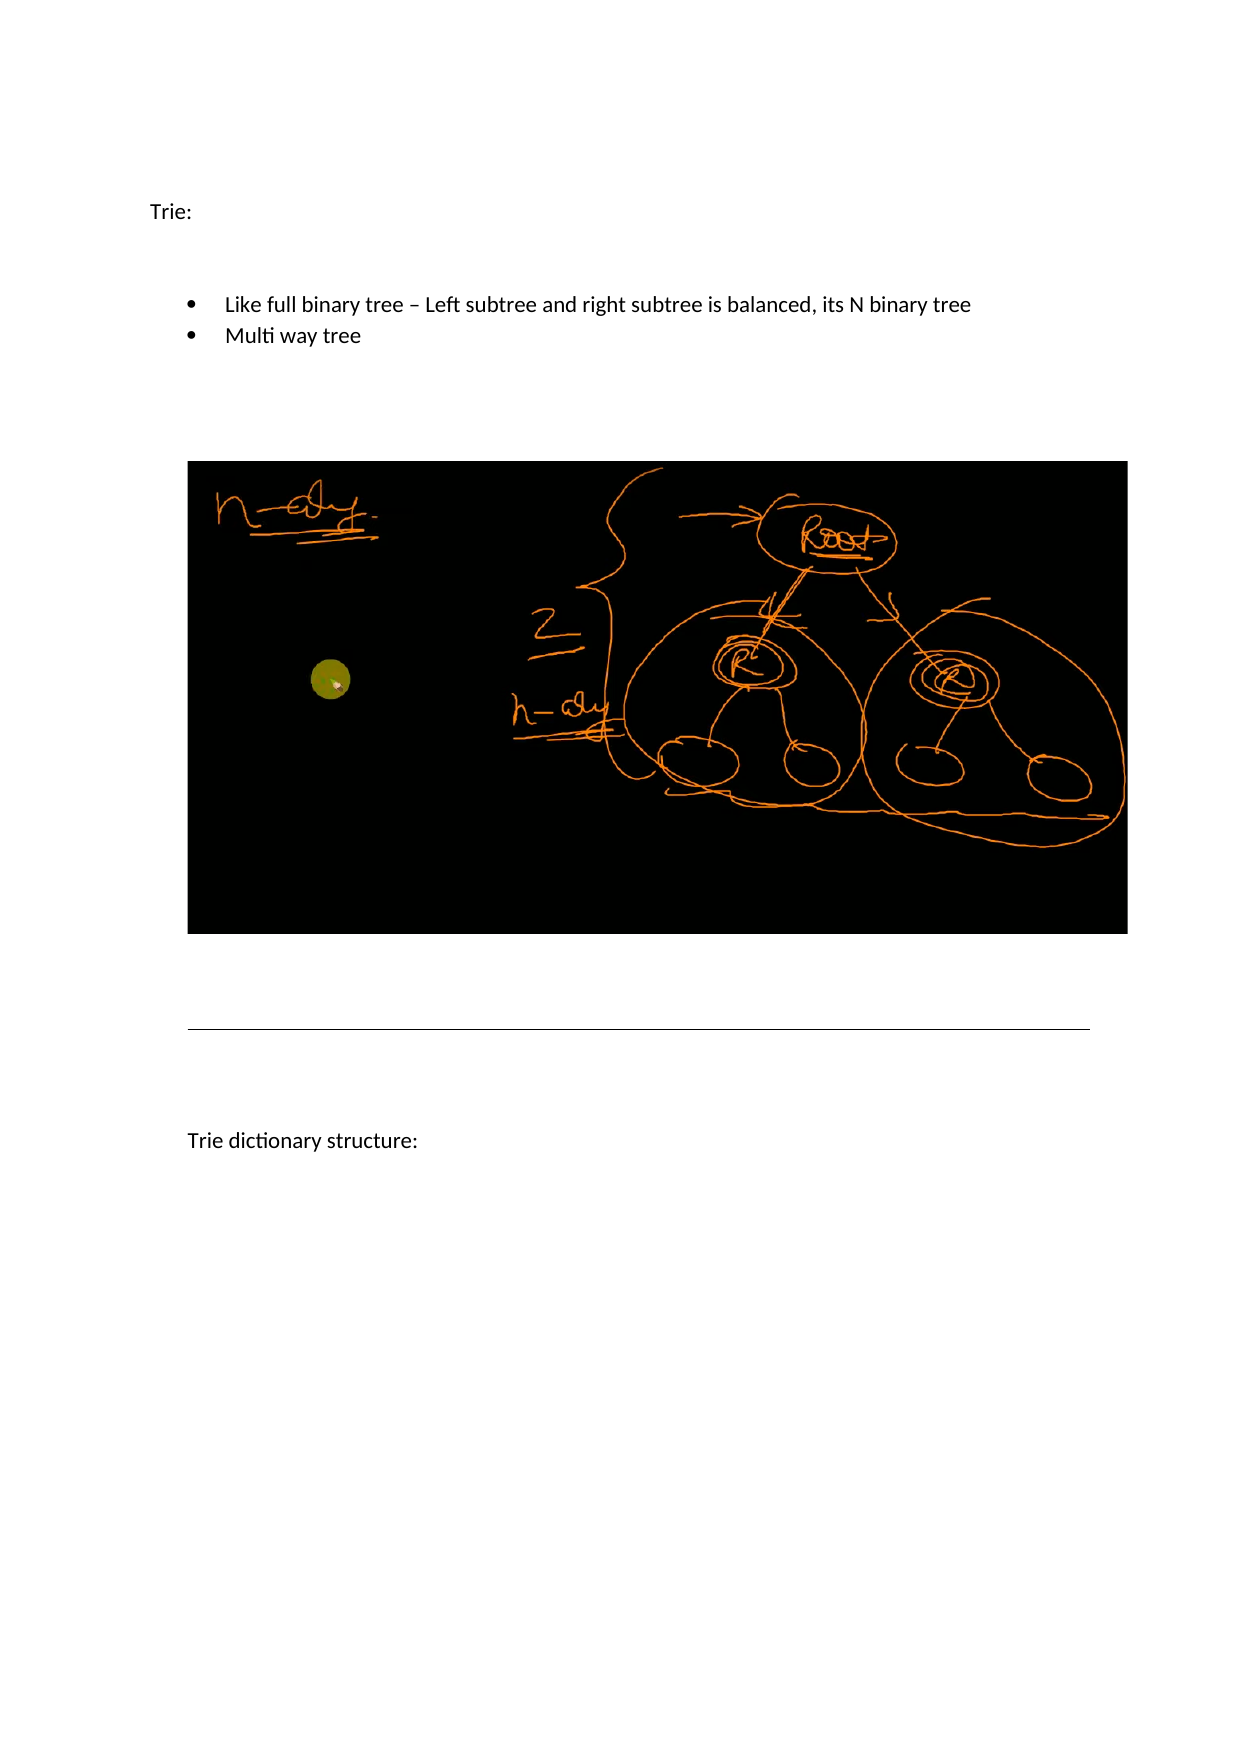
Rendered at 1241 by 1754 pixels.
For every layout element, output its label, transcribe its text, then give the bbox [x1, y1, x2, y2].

list Multi way tree [187, 321, 1090, 349]
list Like full binary tree – Left subtree and right subtree is balanced, its N binary tree [187, 291, 1090, 319]
text Trie: [150, 197, 1090, 225]
text Trie dictionary structure: [187, 1126, 1090, 1154]
picture [187, 461, 1128, 934]
